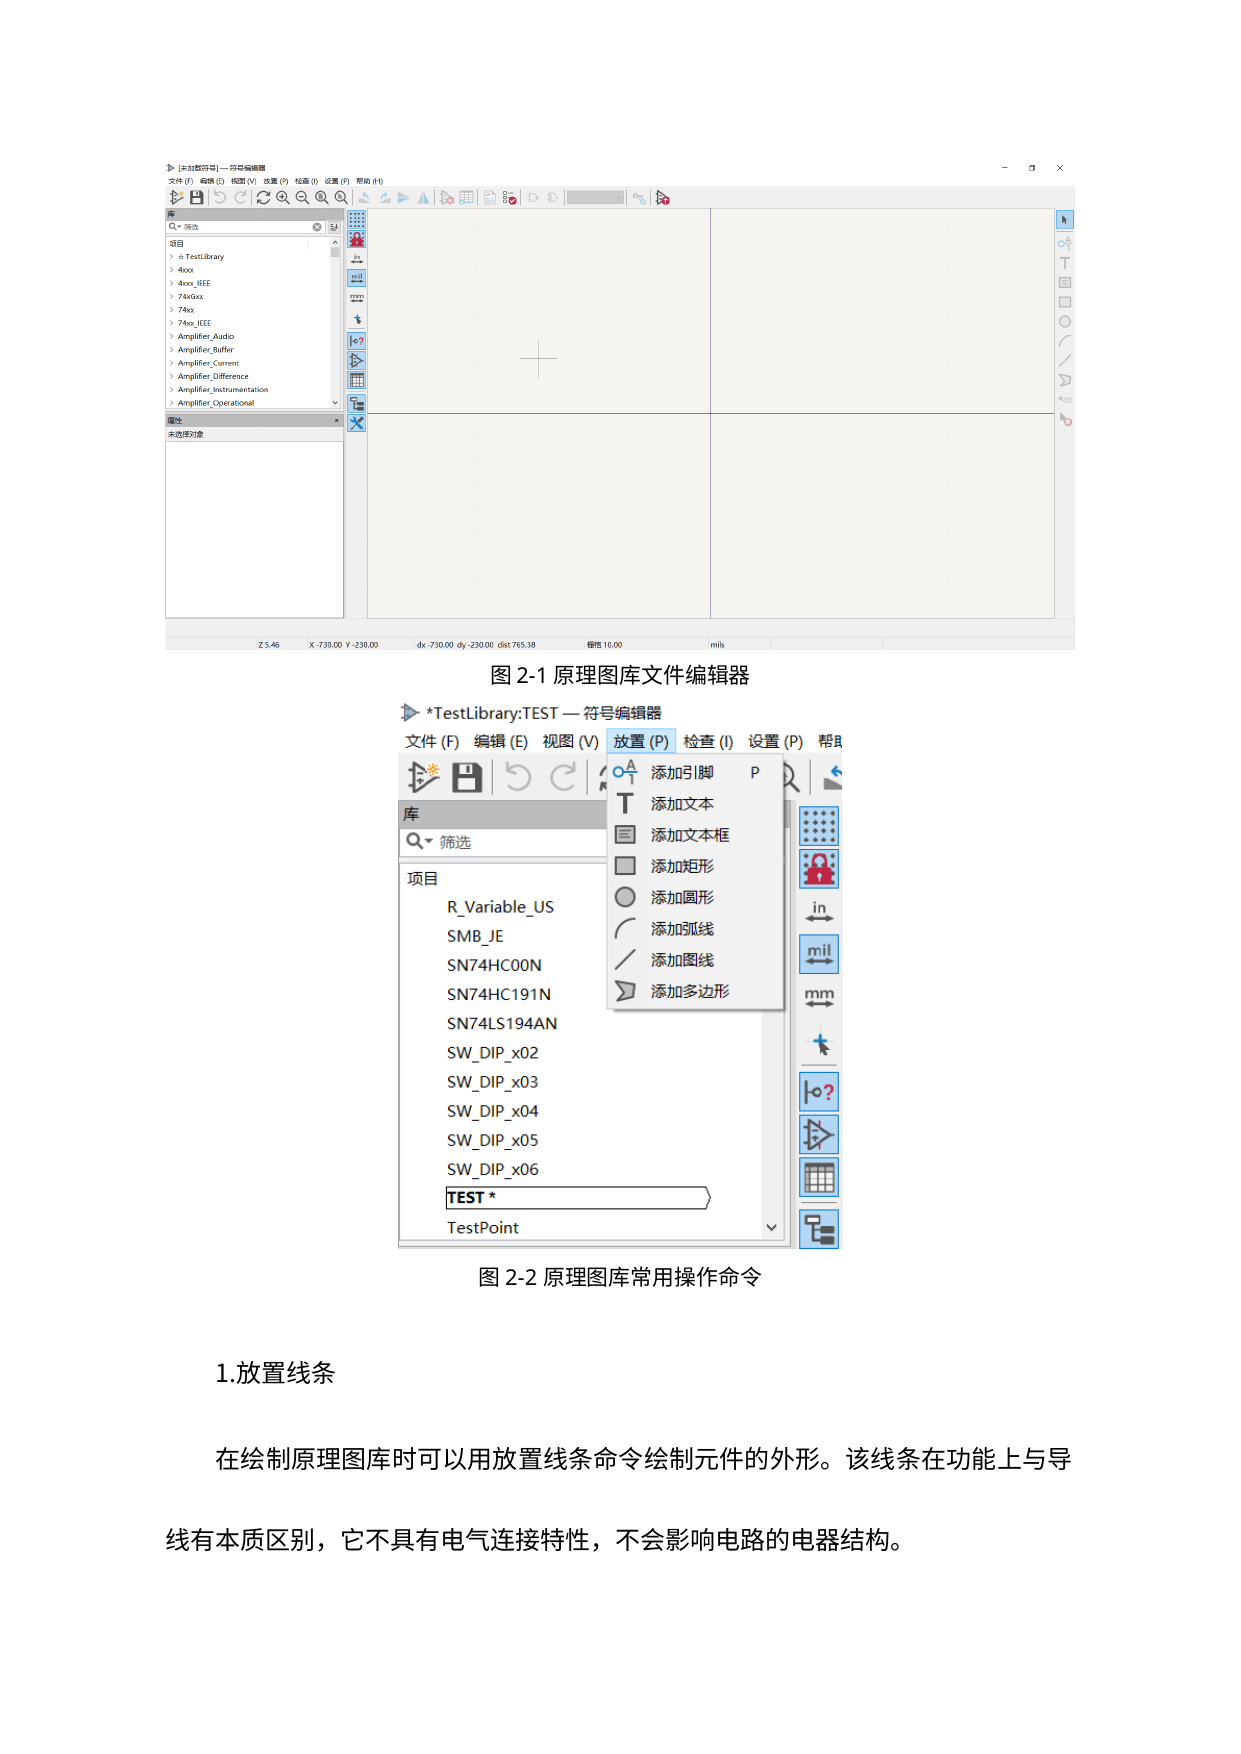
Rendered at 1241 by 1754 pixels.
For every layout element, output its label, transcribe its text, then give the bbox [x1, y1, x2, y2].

text 图2-1 原理图库文件编辑器 [165, 658, 1075, 690]
picture [165, 162, 1075, 650]
subtitle 1.放置线条 [165, 1339, 1075, 1404]
picture [398, 698, 843, 1249]
text 在绘制原理图库时可以用放置线条命令绘制元件的外形。该线条在功能上与导线有本质区别，它不具有电气连接特性，不会影响电路的电器结构。 [165, 1425, 1075, 1571]
text 图2-2 原理图库常用操作命令 [165, 1259, 1075, 1292]
